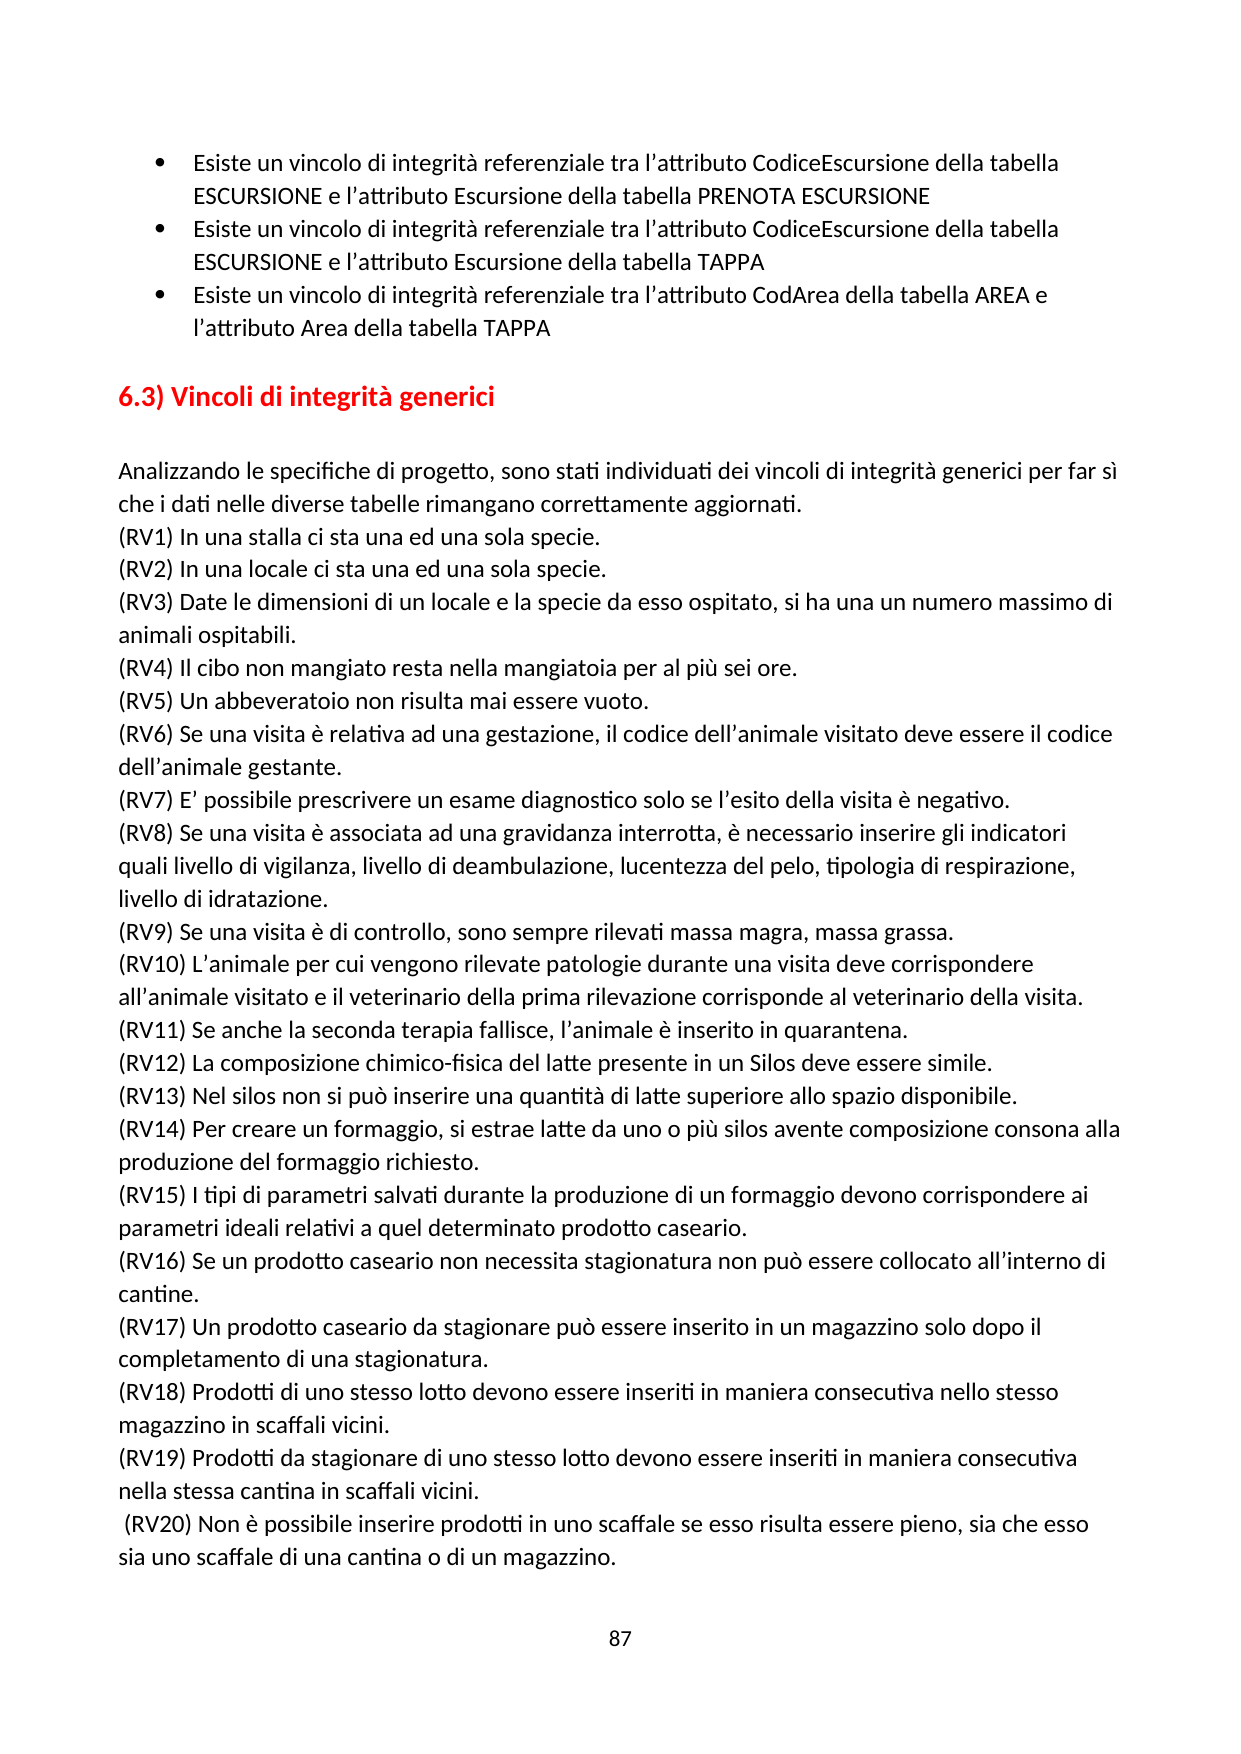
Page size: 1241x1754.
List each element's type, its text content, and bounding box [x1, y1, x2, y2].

text Analizzando le specifiche di progetto, sono stati individuati dei vincoli di integrità generici per far sì che i dati nelle diverse tabelle rimangano correttamente aggiornati. [118, 455, 1122, 518]
text (RV8) Se una visita è associata ad una gravidanza interrotta, è necessario inserire gli indicatori quali livello di vigilanza, livello di deambulazione, lucentezza del pelo, tipologia di respirazione, livello di idratazione. [118, 817, 1122, 913]
list Esiste un vincolo di integrità referenziale tra l’attributo CodiceEscursione della tabella ESCURSIONE e l’attributo Escursione della tabella PRENOTA ESCURSIONE [156, 148, 1122, 211]
text (RV18) Prodotti di uno stesso lotto devono essere inseriti in maniera consecutiva nello stesso magazzino in scaffali vicini. [118, 1377, 1122, 1440]
text (RV4) Il cibo non mangiato resta nella mangiatoia per al più sei ore. [118, 652, 1122, 683]
text (RV20) Non è possibile inserire prodotti in uno scaffale se esso risulta essere pieno, sia che esso sia uno scaffale di una cantina o di un magazzino. [118, 1508, 1122, 1572]
text (RV10) L’animale per cui vengono rilevate patologie durante una visita deve corrispondere all’animale visitato e il veterinario della prima rilevazione corrisponde al veterinario della visita. [118, 949, 1122, 1012]
text (RV3) Date le dimensioni di un locale e la specie da esso ospitato, si ha una un numero massimo di animali ospitabili. [118, 587, 1122, 650]
text (RV9) Se una visita è di controllo, sono sempre rilevati massa magra, massa grassa. [118, 916, 1122, 946]
text (RV1) In una stalla ci sta una ed una sola specie. [118, 521, 1122, 551]
text (RV14) Per creare un formaggio, si estrae latte da uno o più silos avente composizione consona alla produzione del formaggio richiesto. [118, 1113, 1122, 1177]
text (RV15) I tipi di parametri salvati durante la produzione di un formaggio devono corrispondere ai parametri ideali relativi a quel determinato prodotto caseario. [118, 1179, 1122, 1242]
text (RV16) Se un prodotto caseario non necessita stagionatura non può essere collocato all’interno di cantine. [118, 1245, 1122, 1308]
text 6.3) Vincoli di integrità generici [118, 378, 1122, 414]
text (RV11) Se anche la seconda terapia fallisce, l’animale è inserito in quarantena. [118, 1014, 1122, 1045]
text (RV7) E’ possibile prescrivere un esame diagnostico solo se l’esito della visita è negativo. [118, 784, 1122, 814]
list Esiste un vincolo di integrità referenziale tra l’attributo CodArea della tabella AREA e l’attributo Area della tabella TAPPA [156, 279, 1122, 343]
text (RV17) Un prodotto caseario da stagionare può essere inserito in un magazzino solo dopo il completamento di una stagionatura. [118, 1311, 1122, 1374]
list Esiste un vincolo di integrità referenziale tra l’attributo CodiceEscursione della tabella ESCURSIONE e l’attributo Escursione della tabella TAPPA [156, 213, 1122, 277]
text (RV12) La composizione chimico-fisica del latte presente in un Silos deve essere simile. [118, 1047, 1122, 1078]
text (RV13) Nel silos non si può inserire una quantità di latte superiore allo spazio disponibile. [118, 1080, 1122, 1111]
text (RV5) Un abbeveratoio non risulta mai essere vuoto. [118, 685, 1122, 716]
text (RV6) Se una visita è relativa ad una gestazione, il codice dell’animale visitato deve essere il codice dell’animale gestante. [118, 718, 1122, 782]
text (RV19) Prodotti da stagionare di uno stesso lotto devono essere inseriti in maniera consecutiva nella stessa cantina in scaffali vicini. [118, 1442, 1122, 1506]
text (RV2) In una locale ci sta una ed una sola specie. [118, 554, 1122, 584]
